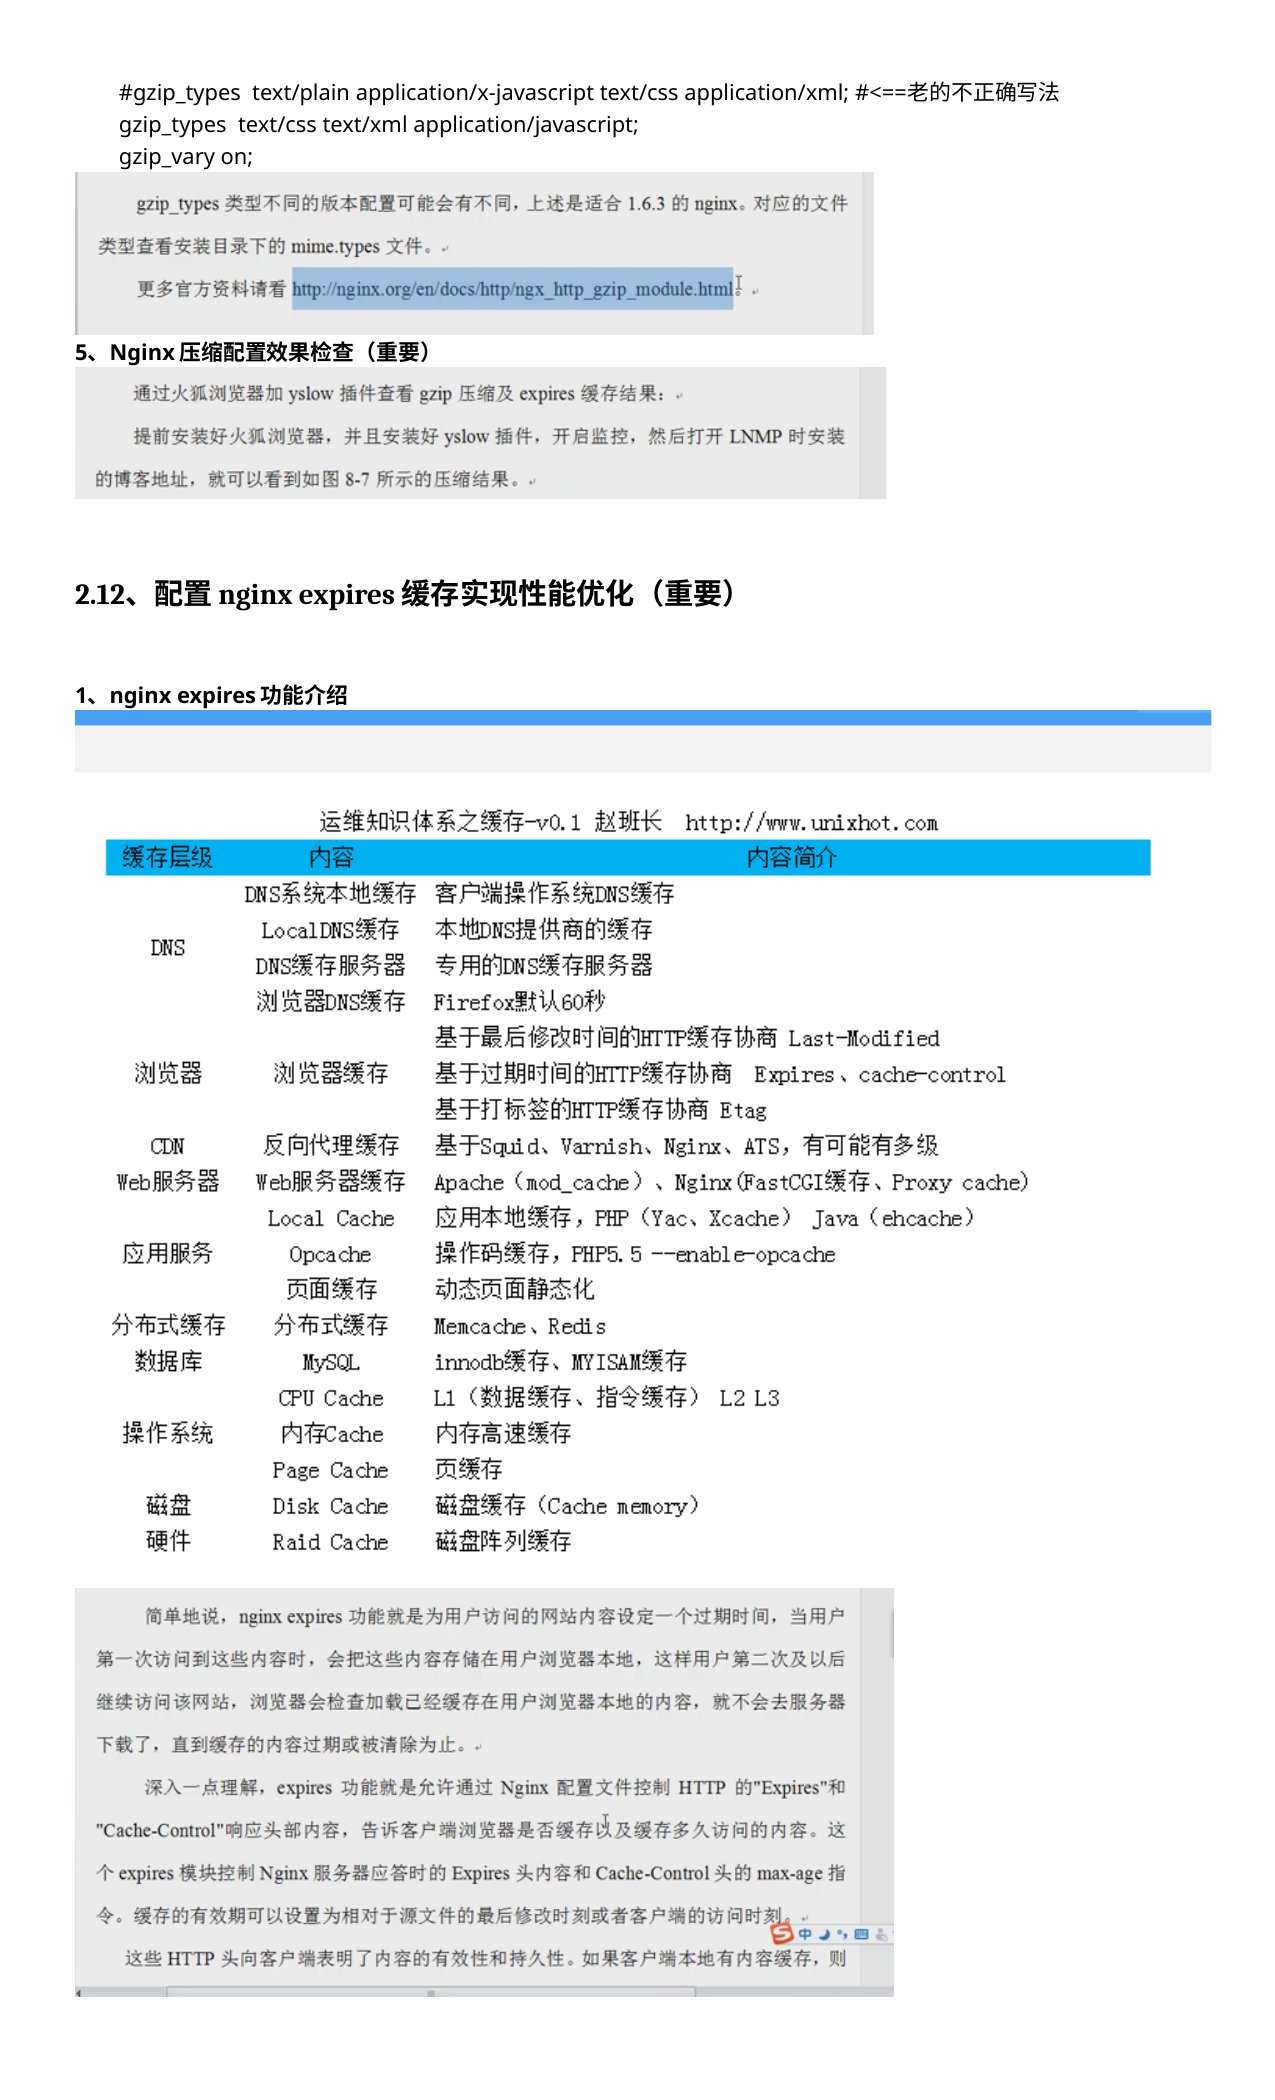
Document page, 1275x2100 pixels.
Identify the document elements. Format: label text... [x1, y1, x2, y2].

text #gzip_types text/plain application/x-javascript text/css application/xml; #<==老的不正确写法 [75, 75, 1200, 107]
text 1、nginx expires功能介绍 [75, 678, 1200, 710]
picture [75, 172, 874, 335]
text gzip_vary on; [75, 140, 1200, 172]
subtitle 2.12、配置nginx expires 缓存实现性能优化（重要） [75, 559, 1200, 624]
text gzip_types text/css text/xml application/javascript; [75, 107, 1200, 140]
picture [75, 367, 887, 499]
text 5、Nginx压缩配置效果检查（重要） [75, 335, 1200, 367]
picture [75, 710, 1212, 1586]
picture [75, 1588, 894, 1997]
